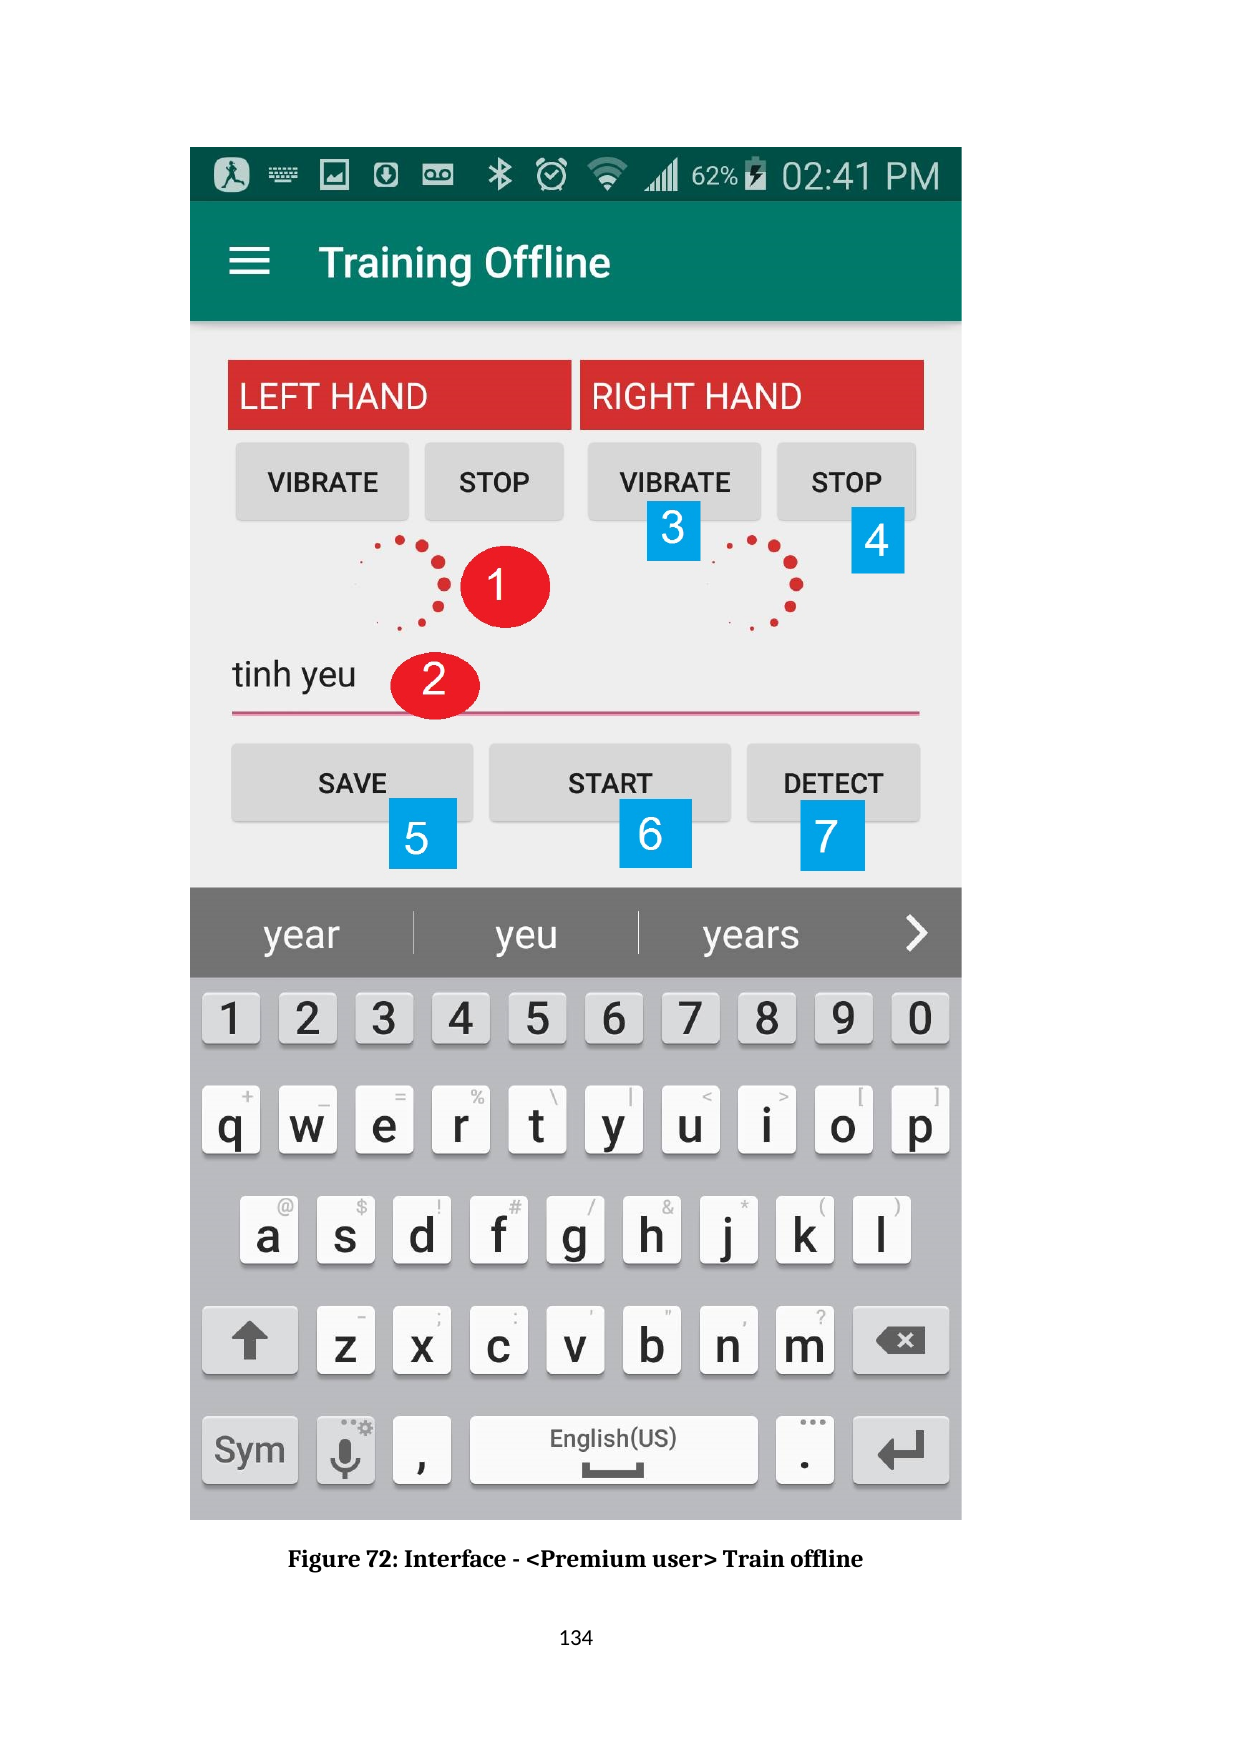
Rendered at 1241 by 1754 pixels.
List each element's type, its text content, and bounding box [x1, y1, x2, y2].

picture [190, 147, 962, 1520]
text Figure 72: Interface - <Premium user> Train offline [118, 1544, 1033, 1573]
